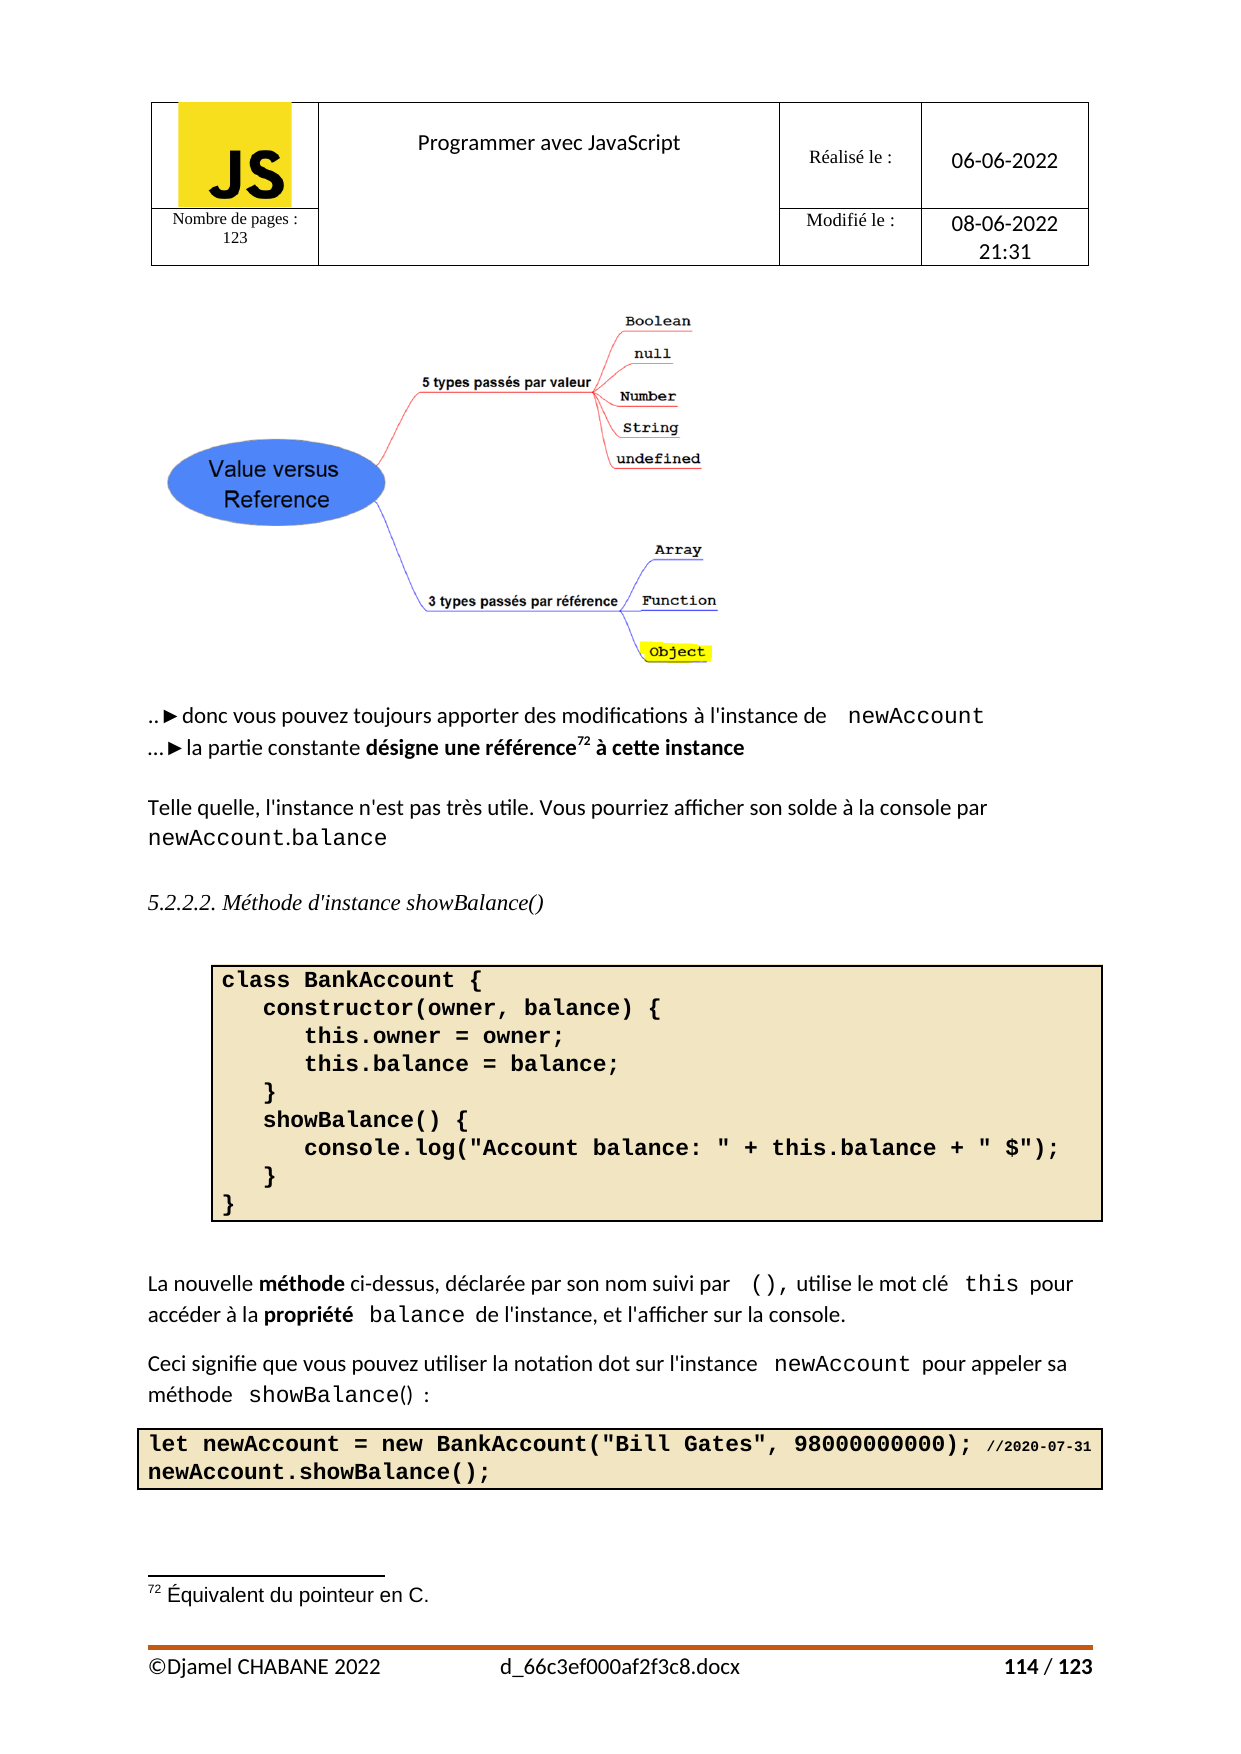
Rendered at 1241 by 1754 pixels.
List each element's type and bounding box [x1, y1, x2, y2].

picture [147, 294, 727, 683]
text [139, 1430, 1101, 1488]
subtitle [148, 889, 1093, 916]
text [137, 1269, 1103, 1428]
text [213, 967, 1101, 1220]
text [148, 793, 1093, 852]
picture [178, 102, 292, 207]
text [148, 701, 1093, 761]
